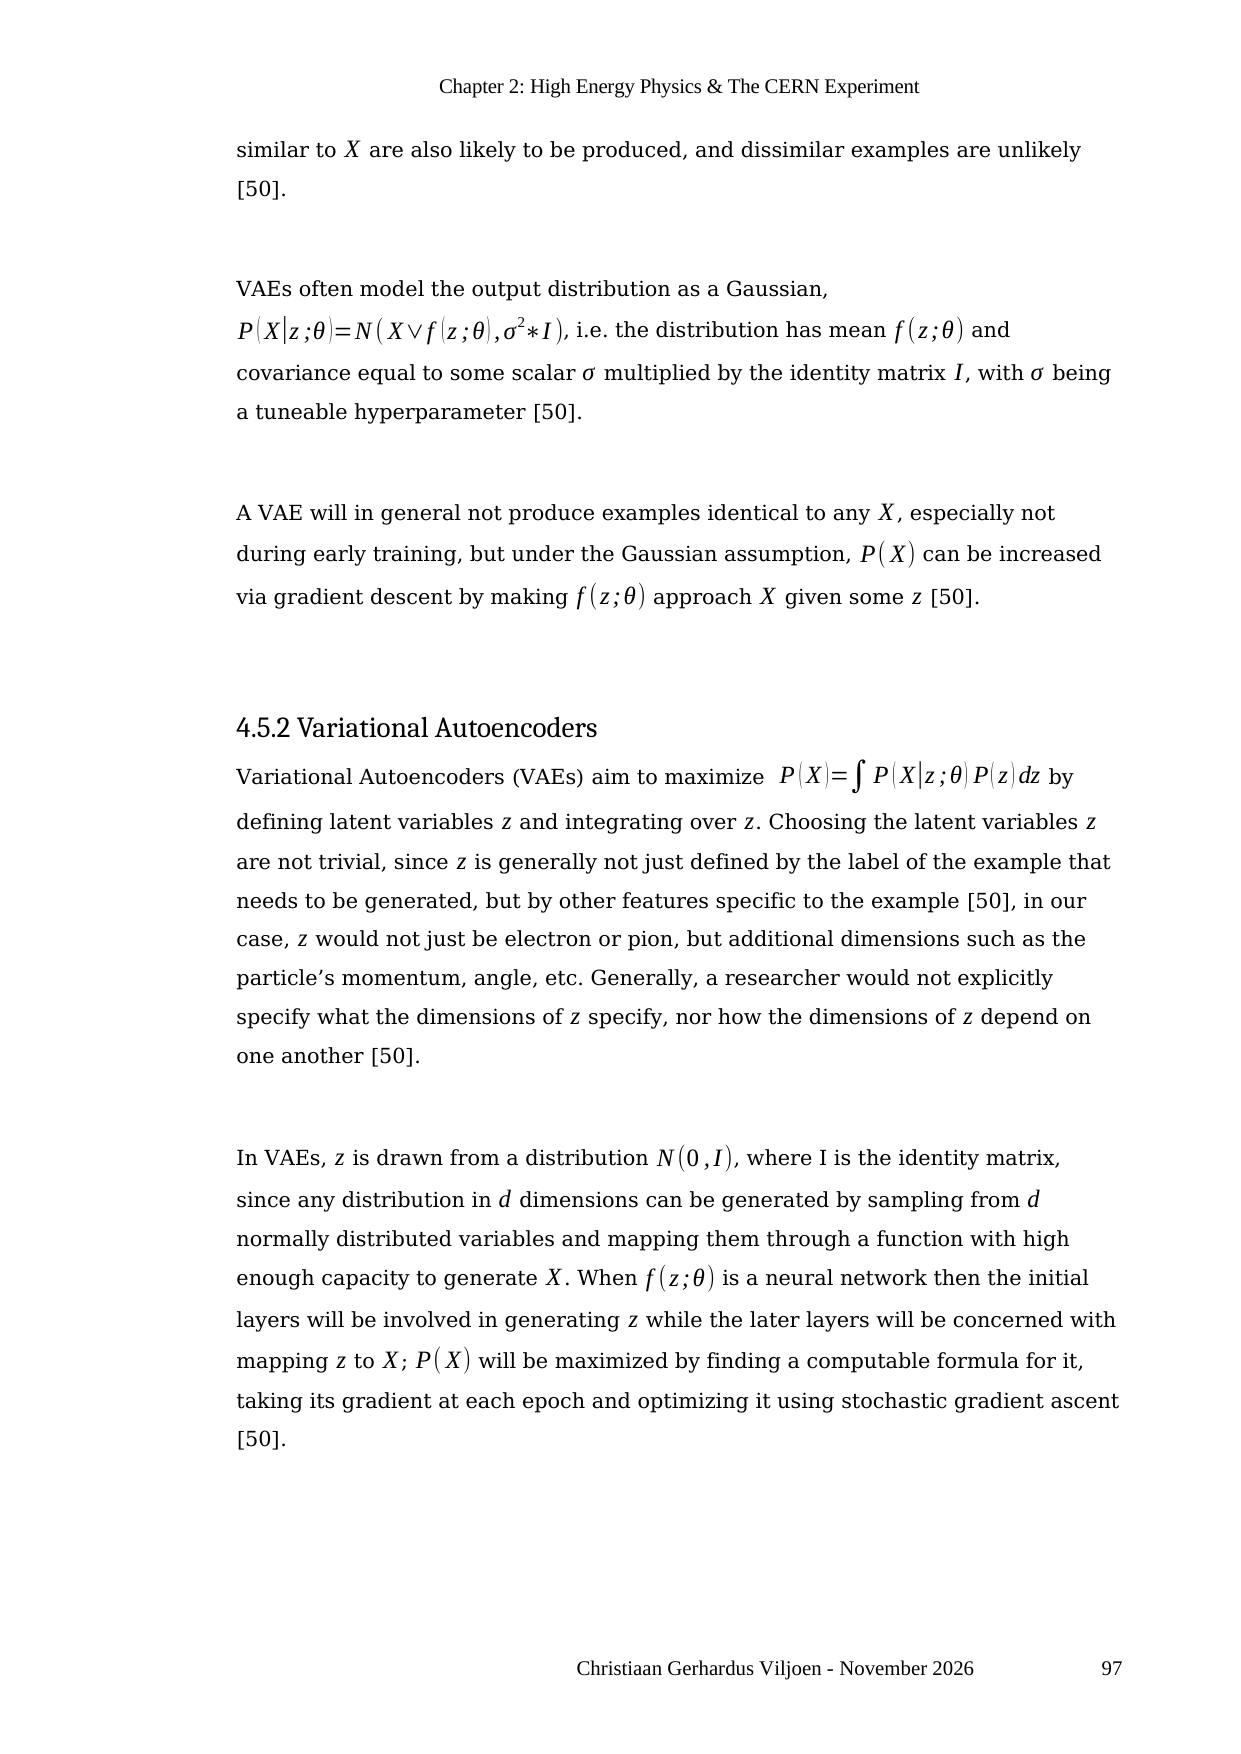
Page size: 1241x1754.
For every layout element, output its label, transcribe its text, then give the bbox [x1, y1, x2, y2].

subtitle Variational Autoencoders [236, 711, 1122, 745]
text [236, 135, 1122, 201]
text In VAEs, is drawn from a distribution , where I is the identity matrix, since any distribution in dimensions can be generated by sampling from normally distributed variables and mapping them through a function with high enough capacity to generate . When is a neural network then the initial layers will be involved in generating while the later layers will be concerned with mapping to ; will be maximized by finding a computable formula for it, taking its gradient at each epoch and optimizing it using stochastic gradient ascent . [236, 1143, 1122, 1450]
text Variational Autoencoders (VAEs) aim to maximize by defining latent variables and integrating over . Choosing the latent variables are not trivial, since is generally not just defined by the label of the example that needs to be generated, but by other features specific to the example , in our case, would not just be electron or pion, but additional dimensions such as the particle’s momentum, angle, etc. Generally, a researcher would not explicitly specify what the dimensions of specify, nor how the dimensions of depend on one another . [236, 757, 1122, 1068]
text VAEs often model the output distribution as a Gaussian, , i.e. the distribution has mean and covariance equal to some scalar multiplied by the identity matrix , with being a tuneable hyperparameter . [236, 276, 1122, 423]
text A VAE will in general not produce examples identical to any , especially not during early training, but under the Gaussian assumption, can be increased via gradient descent by making approach given some . [236, 498, 1122, 611]
